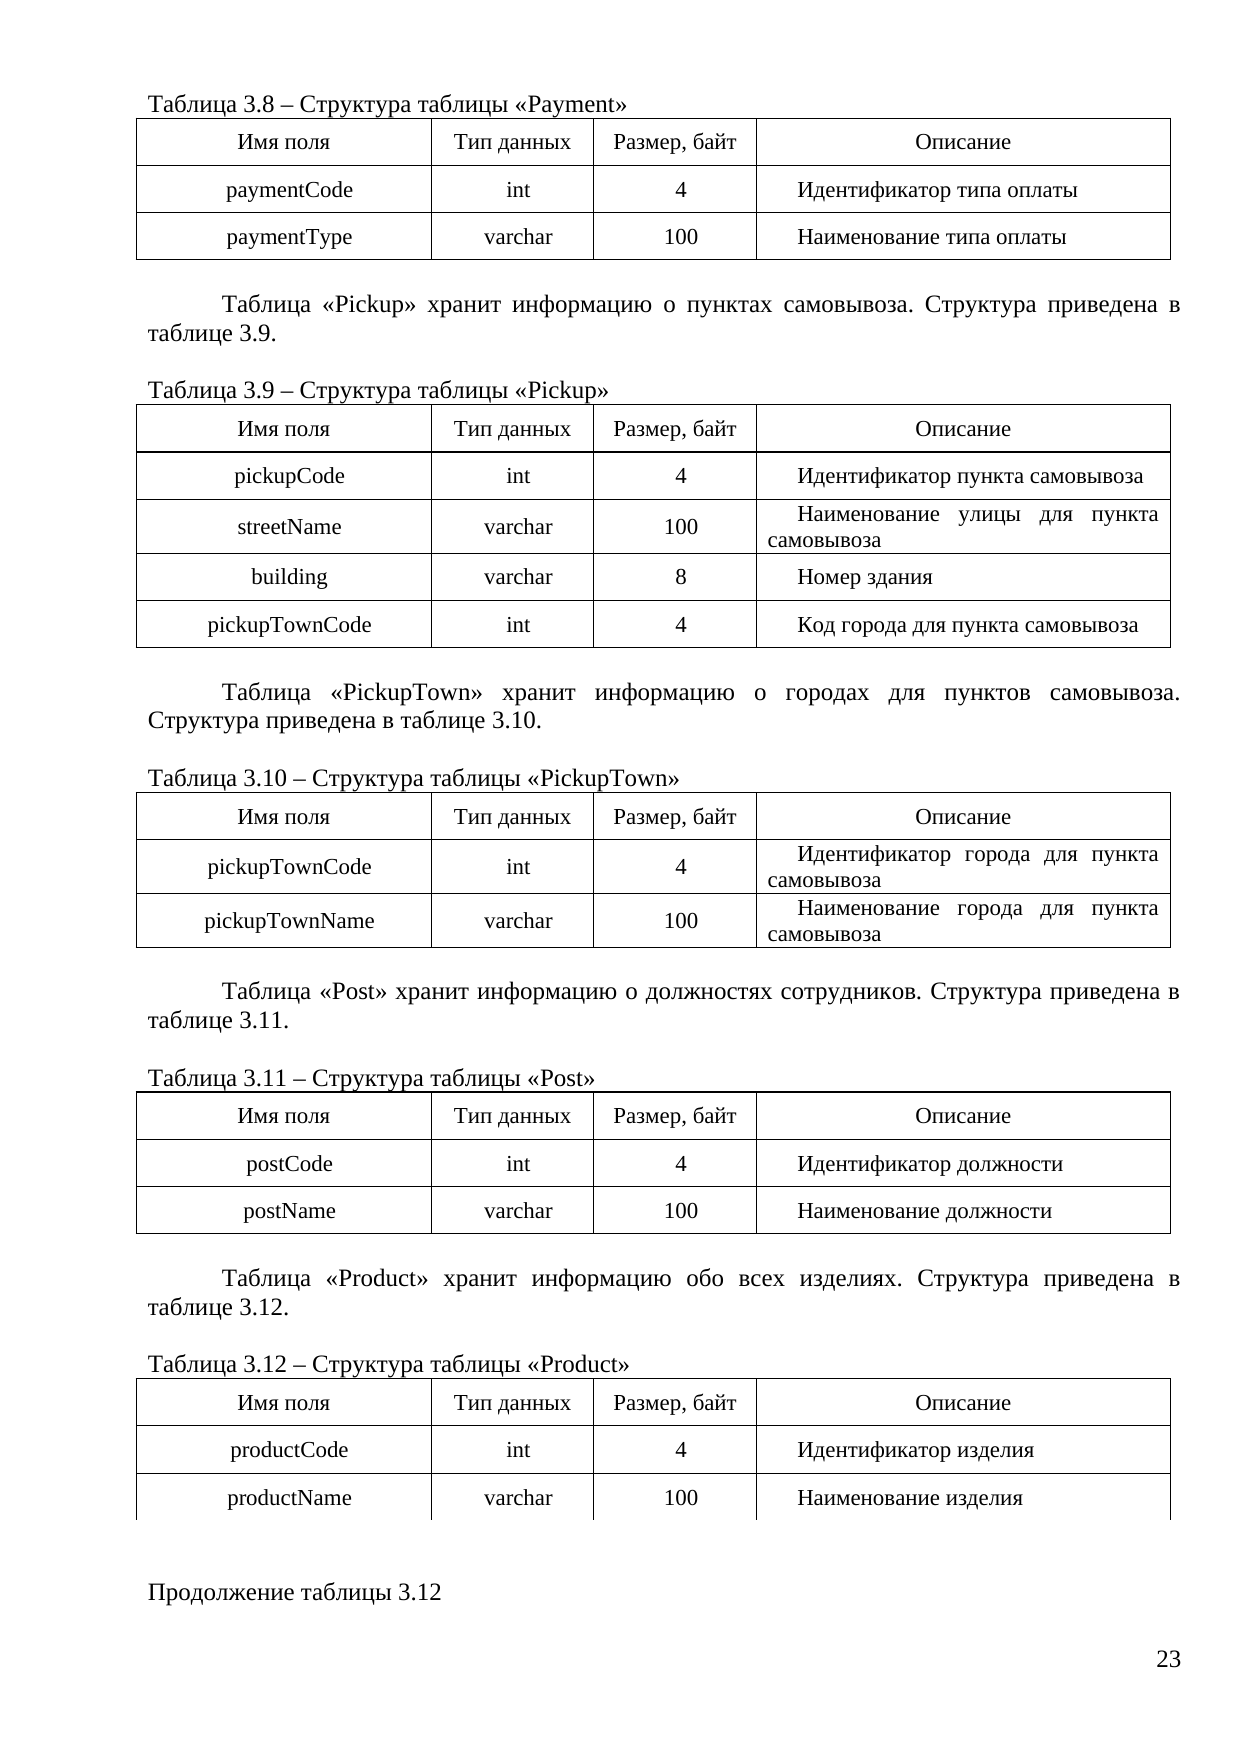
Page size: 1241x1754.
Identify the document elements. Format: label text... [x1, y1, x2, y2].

text Таблица 3.9 – Структура таблицы «Pickup» [148, 375, 1181, 404]
table_cell paymentType [137, 213, 431, 259]
table_cell paymentCode [137, 166, 431, 212]
table_cell pickupTownName [137, 894, 431, 947]
table_cell Идентификатор типа оплаты [757, 166, 1170, 212]
text Таблица 3.8 – Структура таблицы «Payment» [148, 89, 1181, 117]
table_cell varchar [432, 554, 593, 600]
table_cell postCode [137, 1140, 431, 1186]
table_header Размер, байт [594, 1093, 756, 1139]
table_cell 100 [594, 894, 756, 947]
table_cell 4 [594, 166, 756, 212]
table_cell 8 [594, 554, 756, 600]
table_cell 100 [594, 213, 756, 259]
table_header Имя поля [137, 119, 431, 165]
table_cell pickupTownCode [137, 840, 431, 893]
table_cell 4 [594, 840, 756, 893]
table_cell 100 [594, 1474, 756, 1520]
table_header Имя поля [137, 1379, 431, 1425]
table_cell 4 [594, 1426, 756, 1473]
table_header Размер, байт [594, 1379, 756, 1425]
table_cell pickupCode [137, 453, 431, 499]
table_header Описание [757, 793, 1170, 839]
table_cell varchar [432, 213, 593, 259]
text Таблица 3.10 – Структура таблицы «PickupTown» [148, 763, 1181, 792]
table_cell int [432, 601, 593, 647]
text Таблица «Pickup» хранит информацию о пунктах самовывоза. Структура приведена в таблице 3.9. [148, 289, 1181, 347]
table_cell 4 [594, 601, 756, 647]
table_header Описание [757, 1093, 1170, 1139]
table_header Описание [757, 1379, 1170, 1425]
table_cell varchar [432, 894, 593, 947]
text Продолжение таблицы 3.12 [148, 1577, 1181, 1606]
table_cell Наименование должности [757, 1187, 1170, 1233]
table_header Тип данных [432, 405, 593, 451]
table_cell varchar [432, 1187, 593, 1233]
table_header Размер, байт [594, 793, 756, 839]
table_cell Идентификатор должности [757, 1140, 1170, 1186]
table_cell Наименование типа оплаты [757, 213, 1170, 259]
table_cell postName [137, 1187, 431, 1233]
table_cell int [432, 840, 593, 893]
table_cell pickupTownCode [137, 601, 431, 647]
table_cell int [432, 1140, 593, 1186]
table_header Размер, байт [594, 405, 756, 451]
table_cell productCode [137, 1426, 431, 1473]
table_header Имя поля [137, 1093, 431, 1139]
table_cell varchar [432, 1474, 593, 1520]
table_cell productName [137, 1474, 431, 1520]
table_cell varchar [432, 500, 593, 552]
table_cell Наименование изделия [757, 1474, 1170, 1520]
table_cell int [432, 453, 593, 499]
table_header Описание [757, 119, 1170, 165]
text Таблица «Product» хранит информацию обо всех изделиях. Структура приведена в таблице 3.12. [148, 1263, 1181, 1321]
table_cell int [432, 1426, 593, 1473]
table_cell Наименование города для пункта самовывоза [757, 894, 1170, 947]
table_header Имя поля [137, 793, 431, 839]
table_header Тип данных [432, 1379, 593, 1425]
text Таблица 3.11 – Структура таблицы «Post» [148, 1063, 1181, 1091]
table_cell Наименование улицы для пункта самовывоза [757, 500, 1170, 552]
table_cell 100 [594, 500, 756, 552]
table_cell Идентификатор города для пункта самовывоза [757, 840, 1170, 893]
text Таблица «Post» хранит информацию о должностях сотрудников. Структура приведена в таблице 3.11. [148, 976, 1181, 1034]
table_cell Код города для пункта самовывоза [757, 601, 1170, 647]
text Таблица «PickupTown» хранит информацию о городах для пунктов самовывоза. Структура приведена в таблице 3.10. [148, 677, 1181, 734]
table_cell int [432, 166, 593, 212]
table_header Описание [757, 405, 1170, 451]
table_header Имя поля [137, 405, 431, 451]
table_cell Идентификатор изделия [757, 1426, 1170, 1473]
table_header Размер, байт [594, 119, 756, 165]
text Таблица 3.12 – Структура таблицы «Product» [148, 1349, 1181, 1378]
table_cell Номер здания [757, 554, 1170, 600]
table_header Тип данных [432, 1093, 593, 1139]
table_header Тип данных [432, 119, 593, 165]
table_cell Идентификатор пункта самовывоза [757, 453, 1170, 499]
table_cell 100 [594, 1187, 756, 1233]
table_cell 4 [594, 1140, 756, 1186]
table_cell building [137, 554, 431, 600]
table_header Тип данных [432, 793, 593, 839]
table_cell 4 [594, 453, 756, 499]
table_cell streetName [137, 500, 431, 552]
